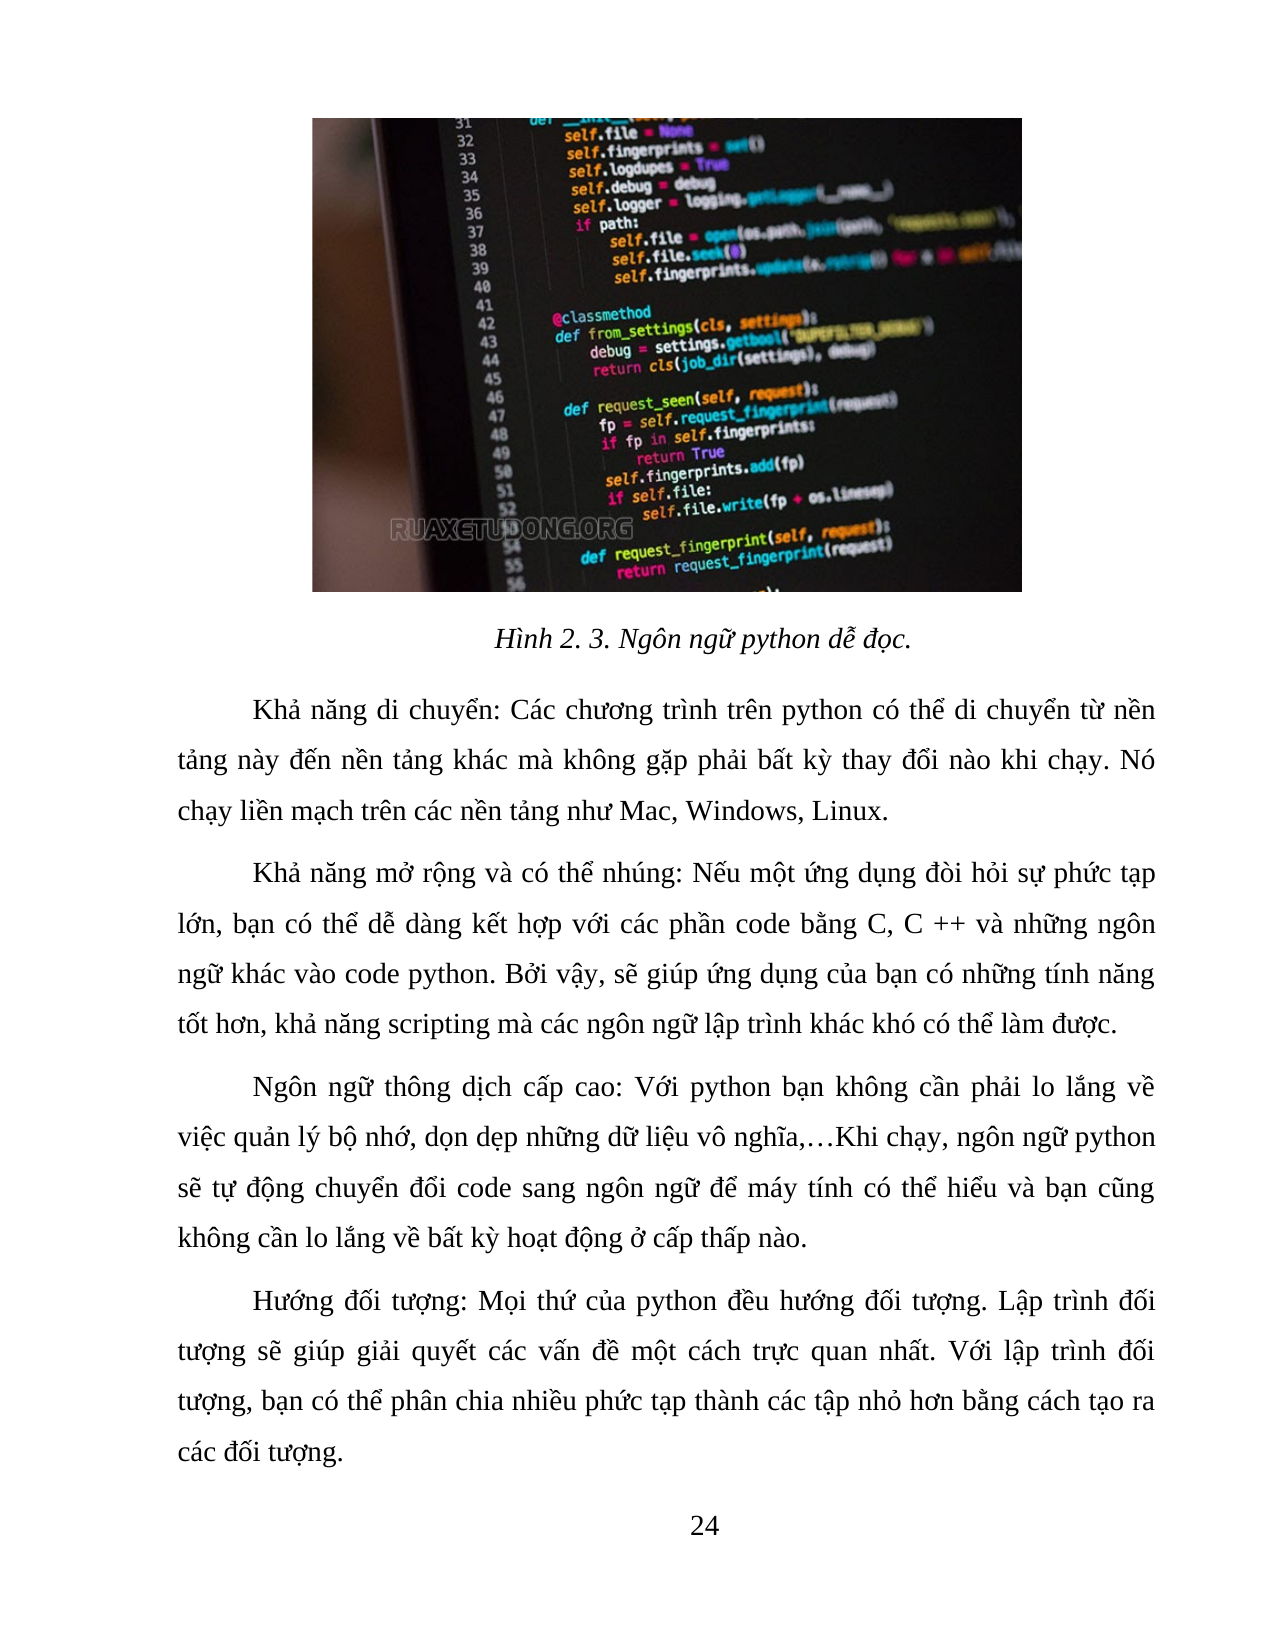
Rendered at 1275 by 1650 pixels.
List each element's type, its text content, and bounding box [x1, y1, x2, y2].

text Khả năng mở rộng và có thể nhúng: Nếu một ứng dụng đòi hỏi sự phức tạp lớn, bạn có thể dễ dàng kết hợp với các phần code bằng C, C ++ và những ngôn ngữ khác vào code python. Bởi vậy, sẽ giúp ứng dụng của bạn có những tính năng tốt hơn, khả năng scripting mà các ngôn ngữ lập trình khác khó có thể làm được. [177, 855, 1157, 1040]
text Ngôn ngữ thông dịch cấp cao: Với python bạn không cần phải lo lắng về việc quản lý bộ nhớ, dọn dẹp những dữ liệu vô nghĩa,…Khi chạy, ngôn ngữ python sẽ tự động chuyển đổi code sang ngôn ngữ để máy tính có thể hiểu và bạn cũng không cần lo lắng về bất kỳ hoạt động ở cấp thấp nào. [177, 1069, 1157, 1254]
text Hình 2. 3. Ngôn ngữ python dễ đọc. [177, 621, 1157, 654]
picture [312, 118, 1022, 592]
text Hướng đối tượng: Mọi thứ của python đều hướng đối tượng. Lập trình đối tượng sẽ giúp giải quyết các vấn đề một cách trực quan nhất. Với lập trình đối tượng, bạn có thể phân chia nhiều phức tạp thành các tập nhỏ hơn bằng cách tạo ra các đối tượng. [177, 1283, 1157, 1467]
text Khả năng di chuyển: Các chương trình trên python có thể di chuyển từ nền tảng này đến nền tảng khác mà không gặp phải bất kỳ thay đổi nào khi chạy. Nó chạy liền mạch trên các nền tảng như Mac, Windows, Linux. [177, 692, 1157, 826]
